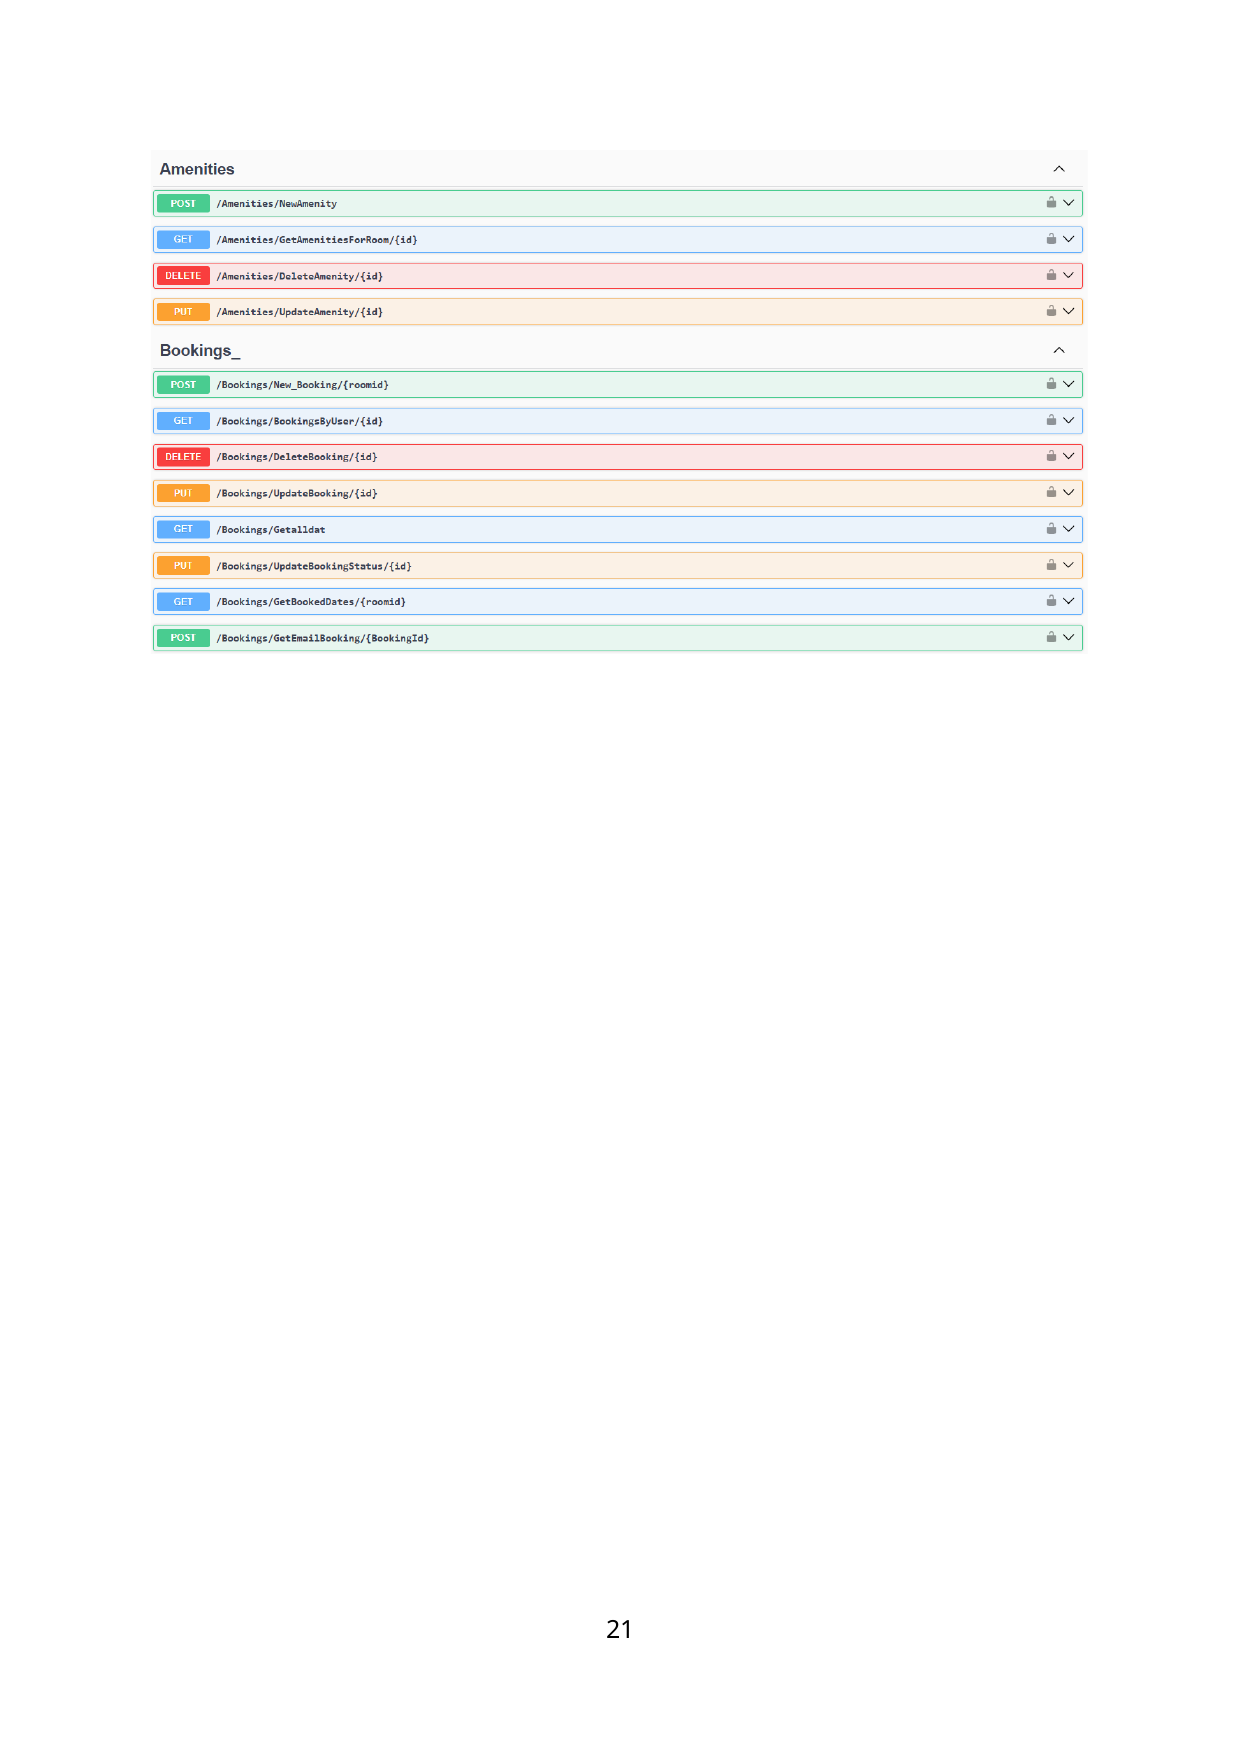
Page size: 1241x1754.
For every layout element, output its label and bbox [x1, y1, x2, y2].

picture [150, 150, 1087, 653]
